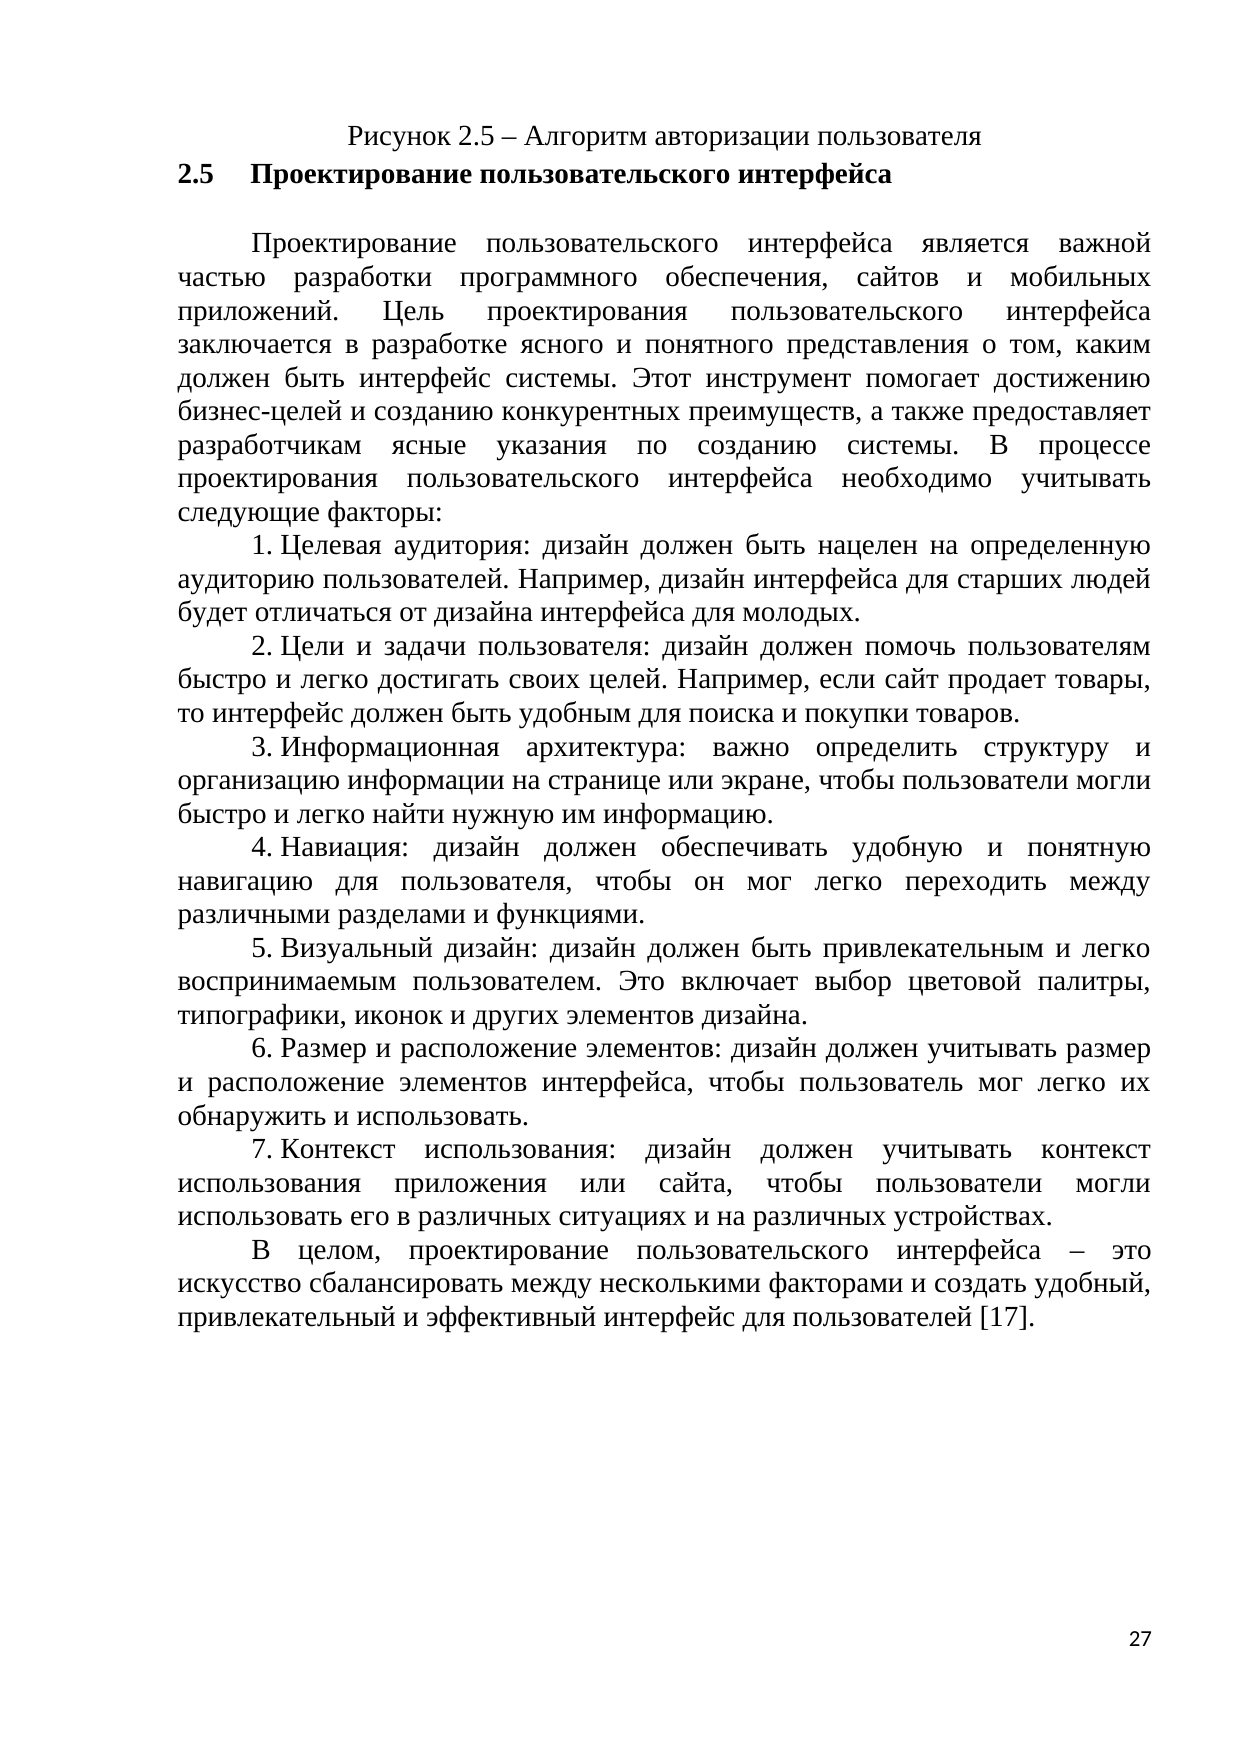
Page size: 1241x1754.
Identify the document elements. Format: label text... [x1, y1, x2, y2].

list Визуальный дизайн: дизайн должен быть привлекательным и легко воспринимаемым пользователем. Это включает выбор цветовой палитры, типографики, иконок и других элементов дизайна. [177, 930, 1152, 1031]
text Рисунок 2.5 – Алгоритм авторизации пользователя [177, 118, 1152, 152]
text В целом, проектирование пользовательского интерфейса – это искусство сбалансировать между несколькими факторами и создать удобный, привлекательный и эффективный интерфейс для пользователей [17]. [177, 1232, 1152, 1332]
list Контекст использования: дизайн должен учитывать контекст использования приложения или сайта, чтобы пользователи могли использовать его в различных ситуациях и на различных устройствах. [177, 1131, 1152, 1232]
list Цели и задачи пользователя: дизайн должен помочь пользователям быстро и легко достигать своих целей. Например, если сайт продает товары, то интерфейс должен быть удобным для поиска и покупки товаров. [177, 628, 1152, 729]
list Целевая аудитория: дизайн должен быть нацелен на определенную аудиторию пользователей. Например, дизайн интерфейса для старших людей будет отличаться от дизайна интерфейса для молодых. [177, 527, 1152, 628]
list Информационная архитектура: важно определить структуру и организацию информации на странице или экране, чтобы пользователи могли быстро и легко найти нужную им информацию. [177, 729, 1152, 829]
text Проектирование пользовательского интерфейса является важной частью разработки программного обеспечения, сайтов и мобильных приложений. Цель проектирования пользовательского интерфейса заключается в разработке ясного и понятного представления о том, каким должен быть интерфейс системы. Этот инструмент помогает достижению бизнес-целей и созданию конкурентных преимуществ, а также предоставляет разработчикам ясные указания по созданию системы. В процессе проектирования пользовательского интерфейса необходимо учитывать следующие факторы: [177, 226, 1152, 527]
subtitle 2.5 Проектирование пользовательского интерфейса [177, 156, 1152, 189]
list Размер и расположение элементов: дизайн должен учитывать размер и расположение элементов интерфейса, чтобы пользователь мог легко их обнаружить и использовать. [177, 1031, 1152, 1131]
list Навиация: дизайн должен обеспечивать удобную и понятную навигацию для пользователя, чтобы он мог легко переходить между различными разделами и функциями. [177, 829, 1152, 930]
